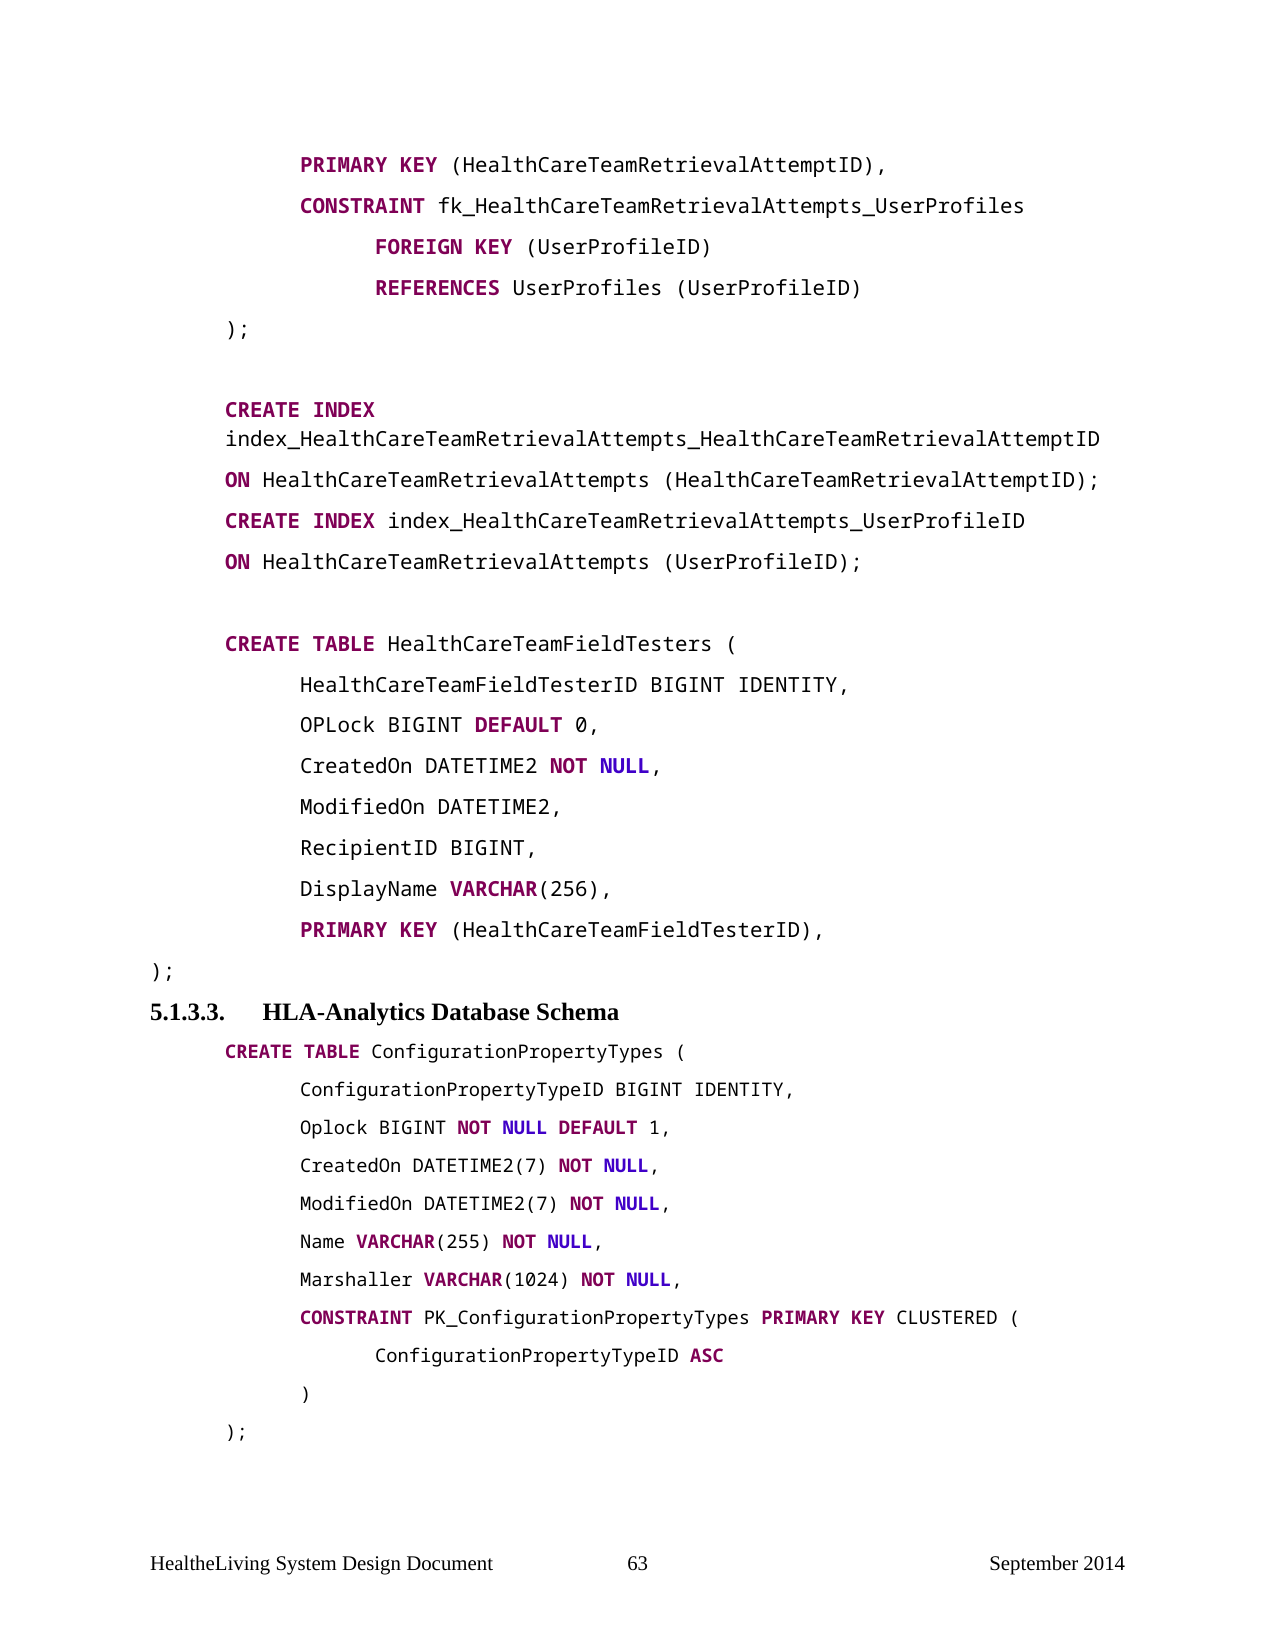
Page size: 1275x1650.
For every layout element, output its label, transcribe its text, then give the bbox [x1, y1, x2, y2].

text ConfigurationPropertyTypeID ASC [225, 1343, 1125, 1368]
text REFERENCES UserProfiles (UserProfileID) [225, 273, 1125, 301]
text CREATE INDEX index_HealthCareTeamRetrievalAttempts_HealthCareTeamRetrievalAttemptID [225, 396, 1125, 452]
text CONSTRAINT fk_HealthCareTeamRetrievalAttempts_UserProfiles [225, 191, 1125, 219]
text OPLock BIGINT DEFAULT 0, [225, 711, 1125, 739]
text ); [150, 956, 1125, 985]
text PRIMARY KEY (HealthCareTeamFieldTesterID), [225, 915, 1125, 944]
text CREATE TABLE HealthCareTeamFieldTesters ( [225, 629, 1125, 657]
text CONSTRAINT PK_ConfigurationPropertyTypes PRIMARY KEY CLUSTERED ( [225, 1304, 1125, 1330]
text ); [225, 314, 1125, 342]
text ) [225, 1381, 1125, 1406]
text RecipientID BIGINT, [225, 833, 1125, 862]
text CreatedOn DATETIME2(7) NOT NULL, [225, 1152, 1125, 1178]
text Oplock BIGINT NOT NULL DEFAULT 1, [225, 1114, 1125, 1140]
text ConfigurationPropertyTypeID BIGINT IDENTITY, [225, 1076, 1125, 1102]
text Marshaller VARCHAR(1024) NOT NULL, [225, 1267, 1125, 1292]
text ON HealthCareTeamRetrievalAttempts (HealthCareTeamRetrievalAttemptID); [225, 465, 1125, 493]
text ModifiedOn DATETIME2(7) NOT NULL, [225, 1191, 1125, 1216]
text ); [225, 1419, 1125, 1444]
text ModifiedOn DATETIME2, [225, 792, 1125, 821]
subtitle HLA-Analytics Database Schema [150, 997, 1125, 1026]
text HealthCareTeamFieldTesterID BIGINT IDENTITY, [225, 670, 1125, 698]
text CreatedOn DATETIME2 NOT NULL, [225, 752, 1125, 780]
text CREATE INDEX index_HealthCareTeamRetrievalAttempts_UserProfileID [225, 506, 1125, 534]
text CREATE TABLE ConfigurationPropertyTypes ( [225, 1038, 1125, 1064]
text FOREIGN KEY (UserProfileID) [225, 232, 1125, 260]
text ON HealthCareTeamRetrievalAttempts (UserProfileID); [225, 547, 1125, 575]
text DisplayName VARCHAR(256), [225, 874, 1125, 903]
text PRIMARY KEY (HealthCareTeamRetrievalAttemptID), [225, 150, 1125, 178]
text Name VARCHAR(255) NOT NULL, [225, 1228, 1125, 1254]
